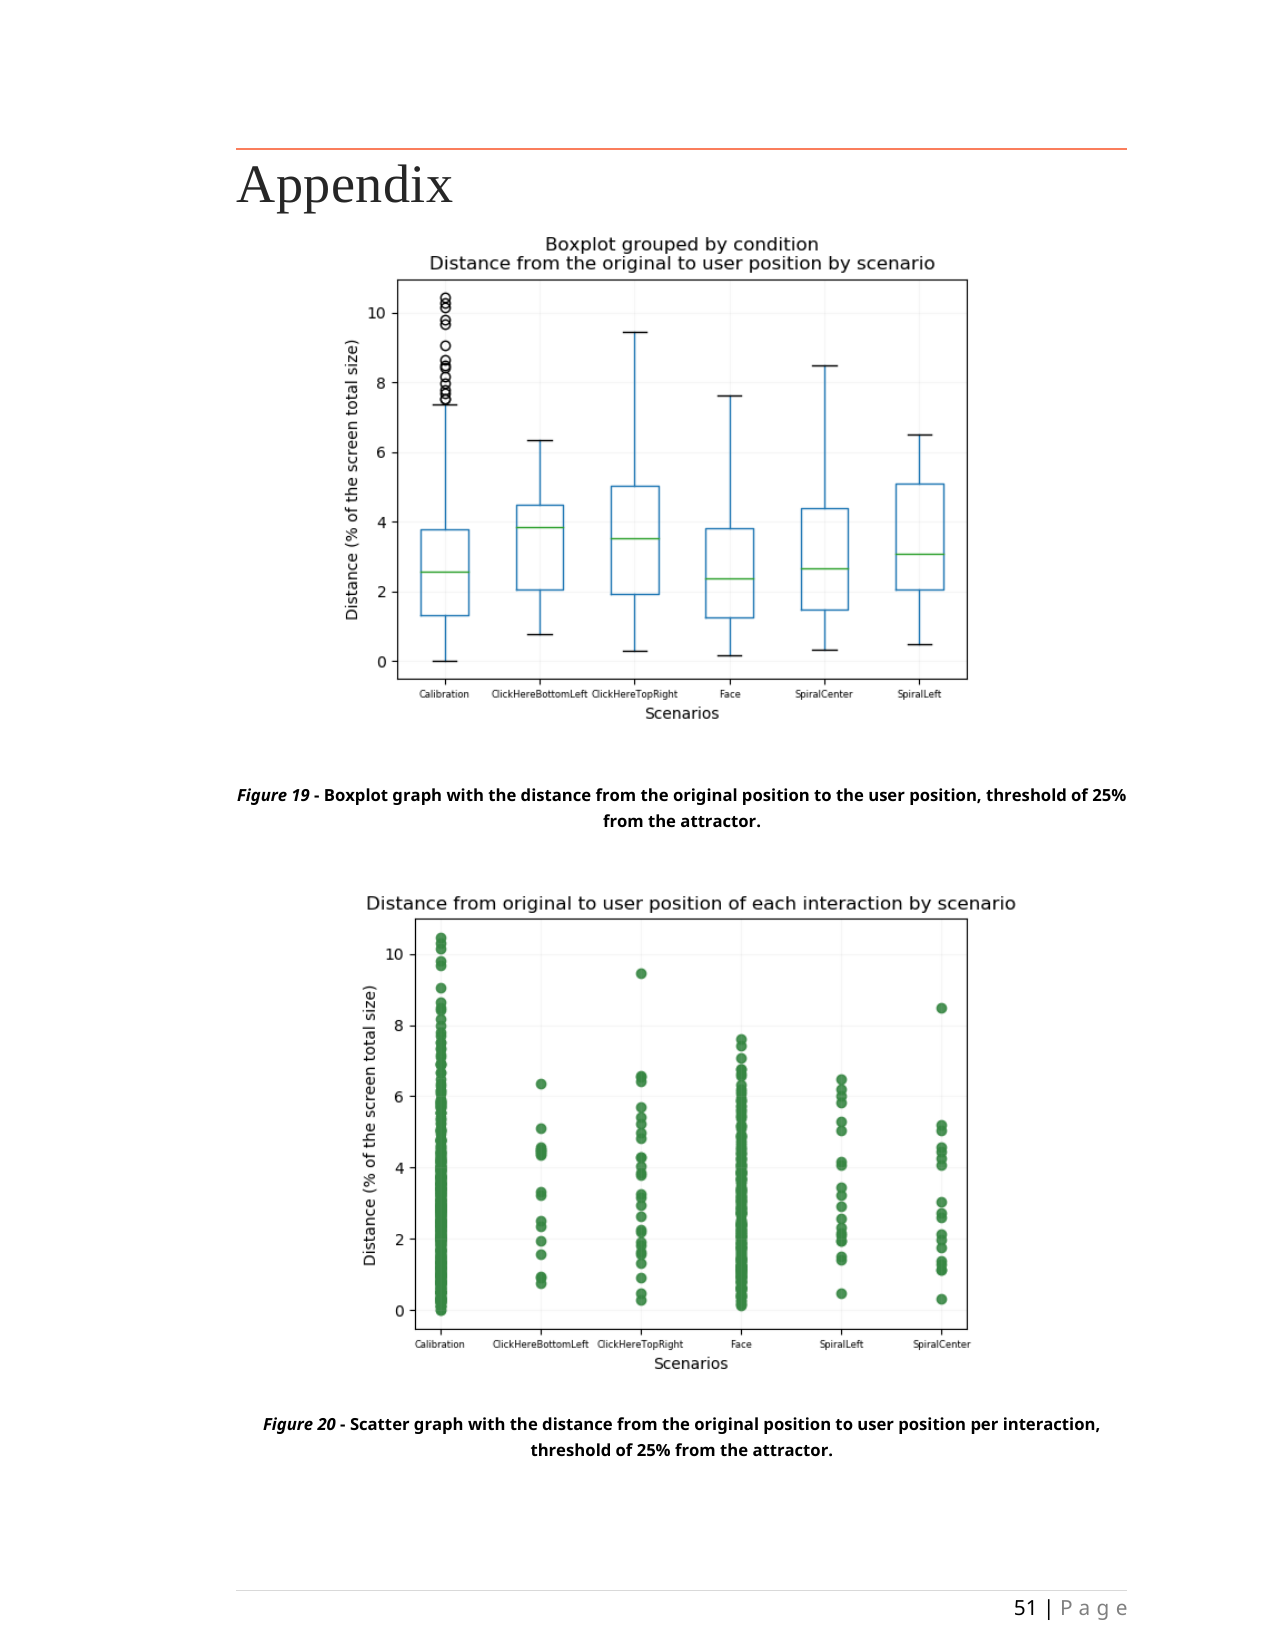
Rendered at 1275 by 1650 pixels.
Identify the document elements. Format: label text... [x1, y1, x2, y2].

picture [326, 226, 1038, 759]
text Figure 20 - Scatter graph with the distance from the original position to user position per interaction, threshold of 25% from the attractor. [236, 1412, 1127, 1461]
text Figure 19 - Boxplot graph with the distance from the original position to the user position, threshold of 25% from the attractor. [236, 783, 1127, 832]
picture [326, 856, 1038, 1388]
title Appendix [236, 150, 1127, 214]
